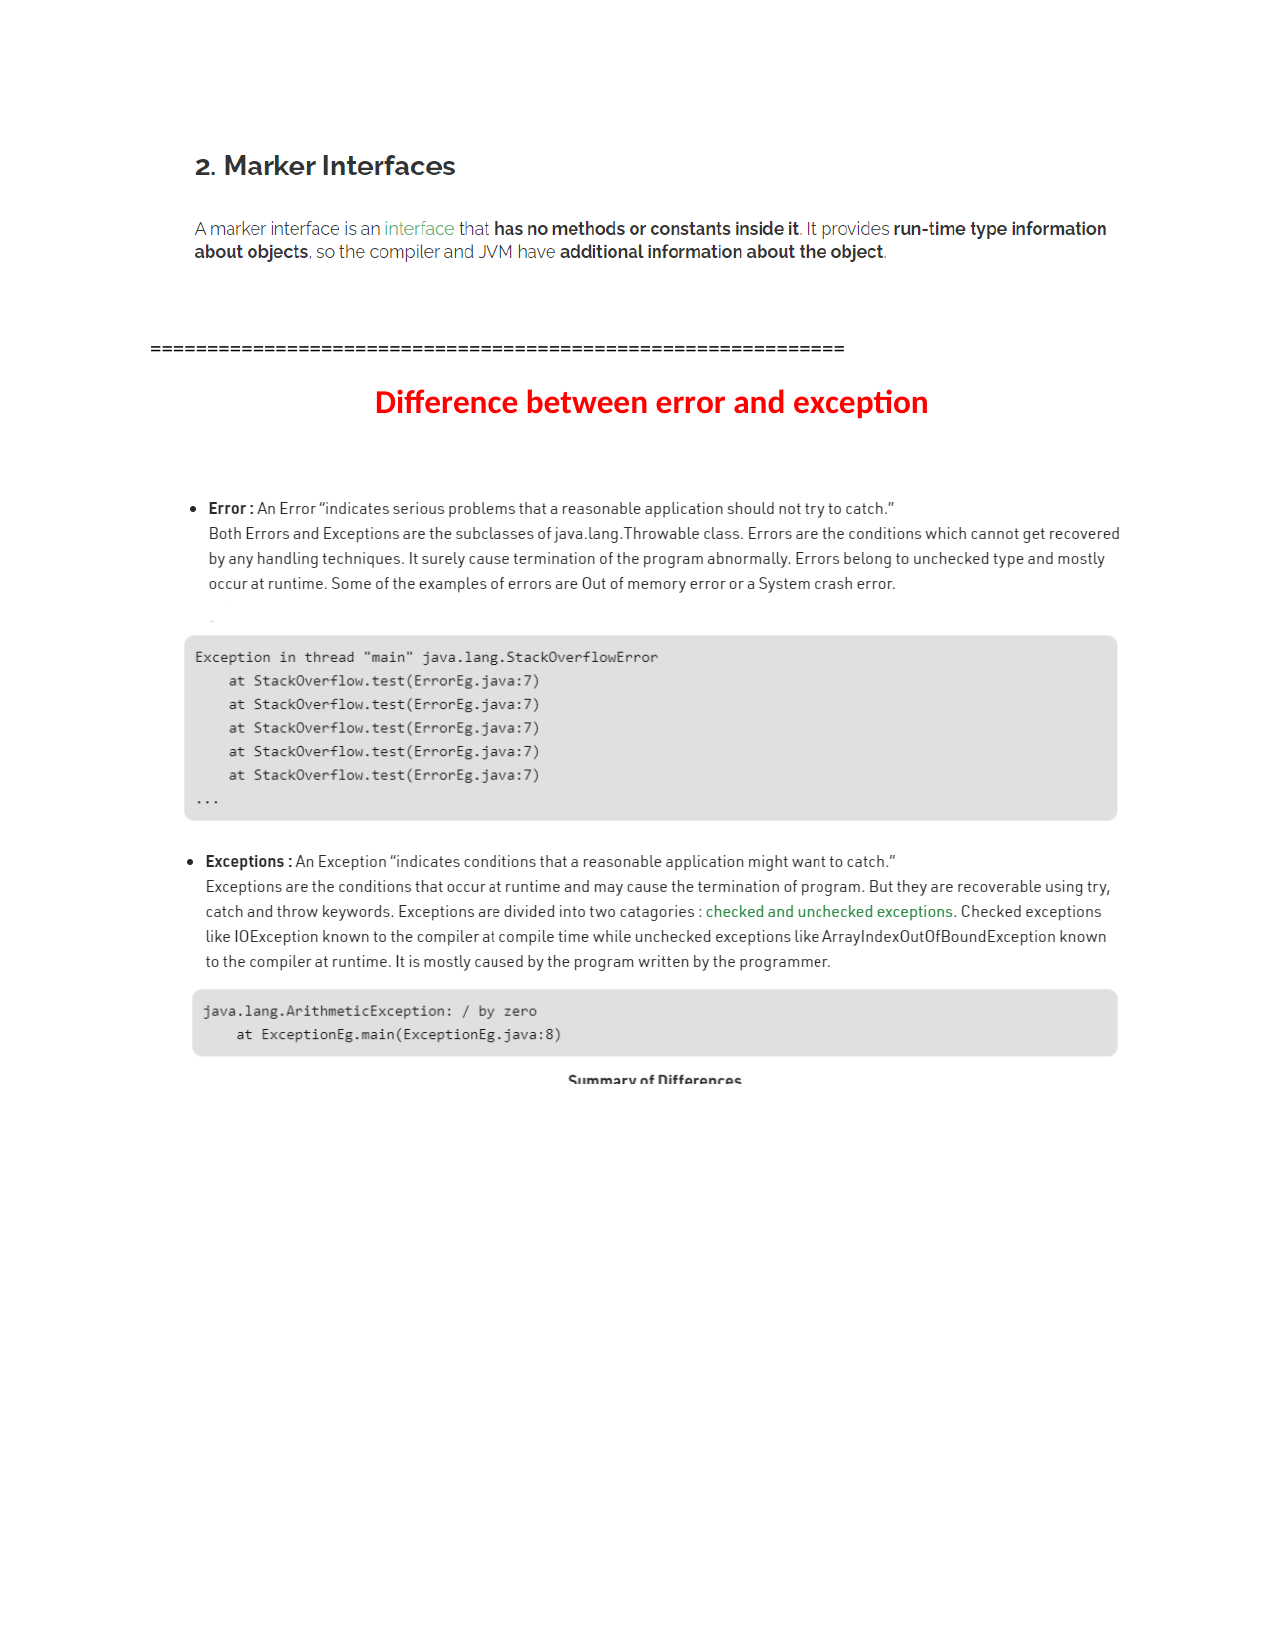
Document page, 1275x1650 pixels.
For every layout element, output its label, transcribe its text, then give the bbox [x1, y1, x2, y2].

text Difference between error and exception [300, 381, 1125, 422]
text ============================================================= [150, 334, 1125, 362]
